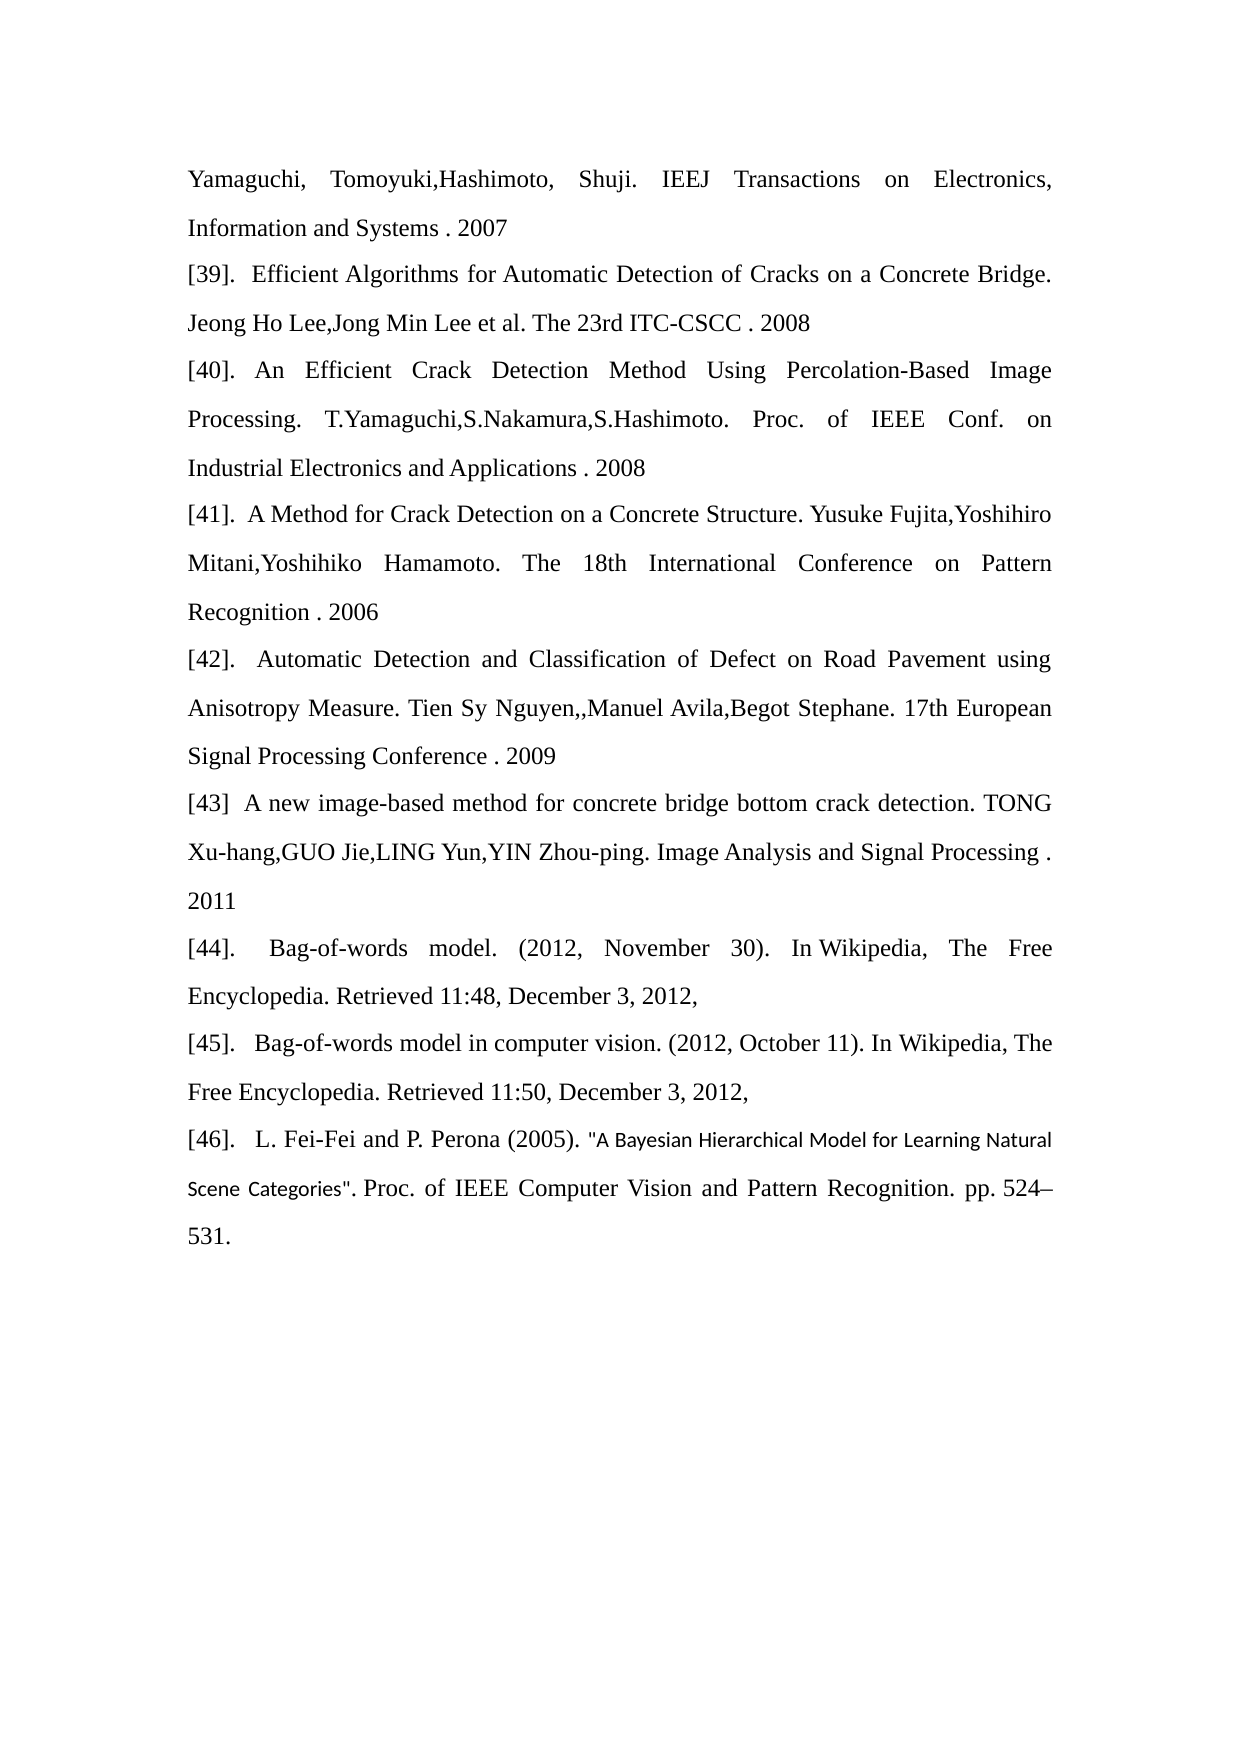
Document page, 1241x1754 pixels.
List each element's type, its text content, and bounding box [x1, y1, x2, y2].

text [39]. Efficient Algorithms for Automatic Detection of Cracks on a Concrete Bridge. Jeong Ho Lee,Jong Min Lee et al. The 23rd ITC-CSCC . 2008 [187, 258, 1053, 339]
text [46]. L. Fei-Fei and P. Perona (2005). "A Bayesian Hierarchical Model for Learning Natural Scene Categories". Proc. of IEEE Computer Vision and Pattern Recognition. pp. 524–531. [187, 1122, 1053, 1252]
text [41]. A Method for Crack Detection on a Concrete Structure. Yusuke Fujita,Yoshihiro Mitani,Yoshihiko Hamamoto. The 18th International Conference on Pattern Recognition . 2006 [187, 498, 1053, 628]
text [42]. Automatic Detection and Classification of Defect on Road Pavement using Anisotropy Measure. Tien Sy Nguyen,,Manuel Avila,Begot Stephane. 17th European Signal Processing Conference . 2009 [187, 642, 1053, 772]
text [187, 162, 1053, 243]
text [40]. An Efficient Crack Detection Method Using Percolation-Based Image Processing. T.Yamaguchi,S.Nakamura,S.Hashimoto. Proc. of IEEE Conf. on Industrial Electronics and Applications . 2008 [187, 353, 1053, 483]
text [45]. Bag-of-words model in computer vision. (2012, October 11). In Wikipedia, The Free Encyclopedia. Retrieved 11:50, December 3, 2012, [187, 1026, 1053, 1108]
text [43] A new image-based method for concrete bridge bottom crack detection. TONG Xu-hang,GUO Jie,LING Yun,YIN Zhou-ping. Image Analysis and Signal Processing . 2011 [187, 786, 1053, 916]
text [44]. Bag-of-words model. (2012, November 30). In Wikipedia, The Free Encyclopedia. Retrieved 11:48, December 3, 2012, [187, 931, 1053, 1012]
